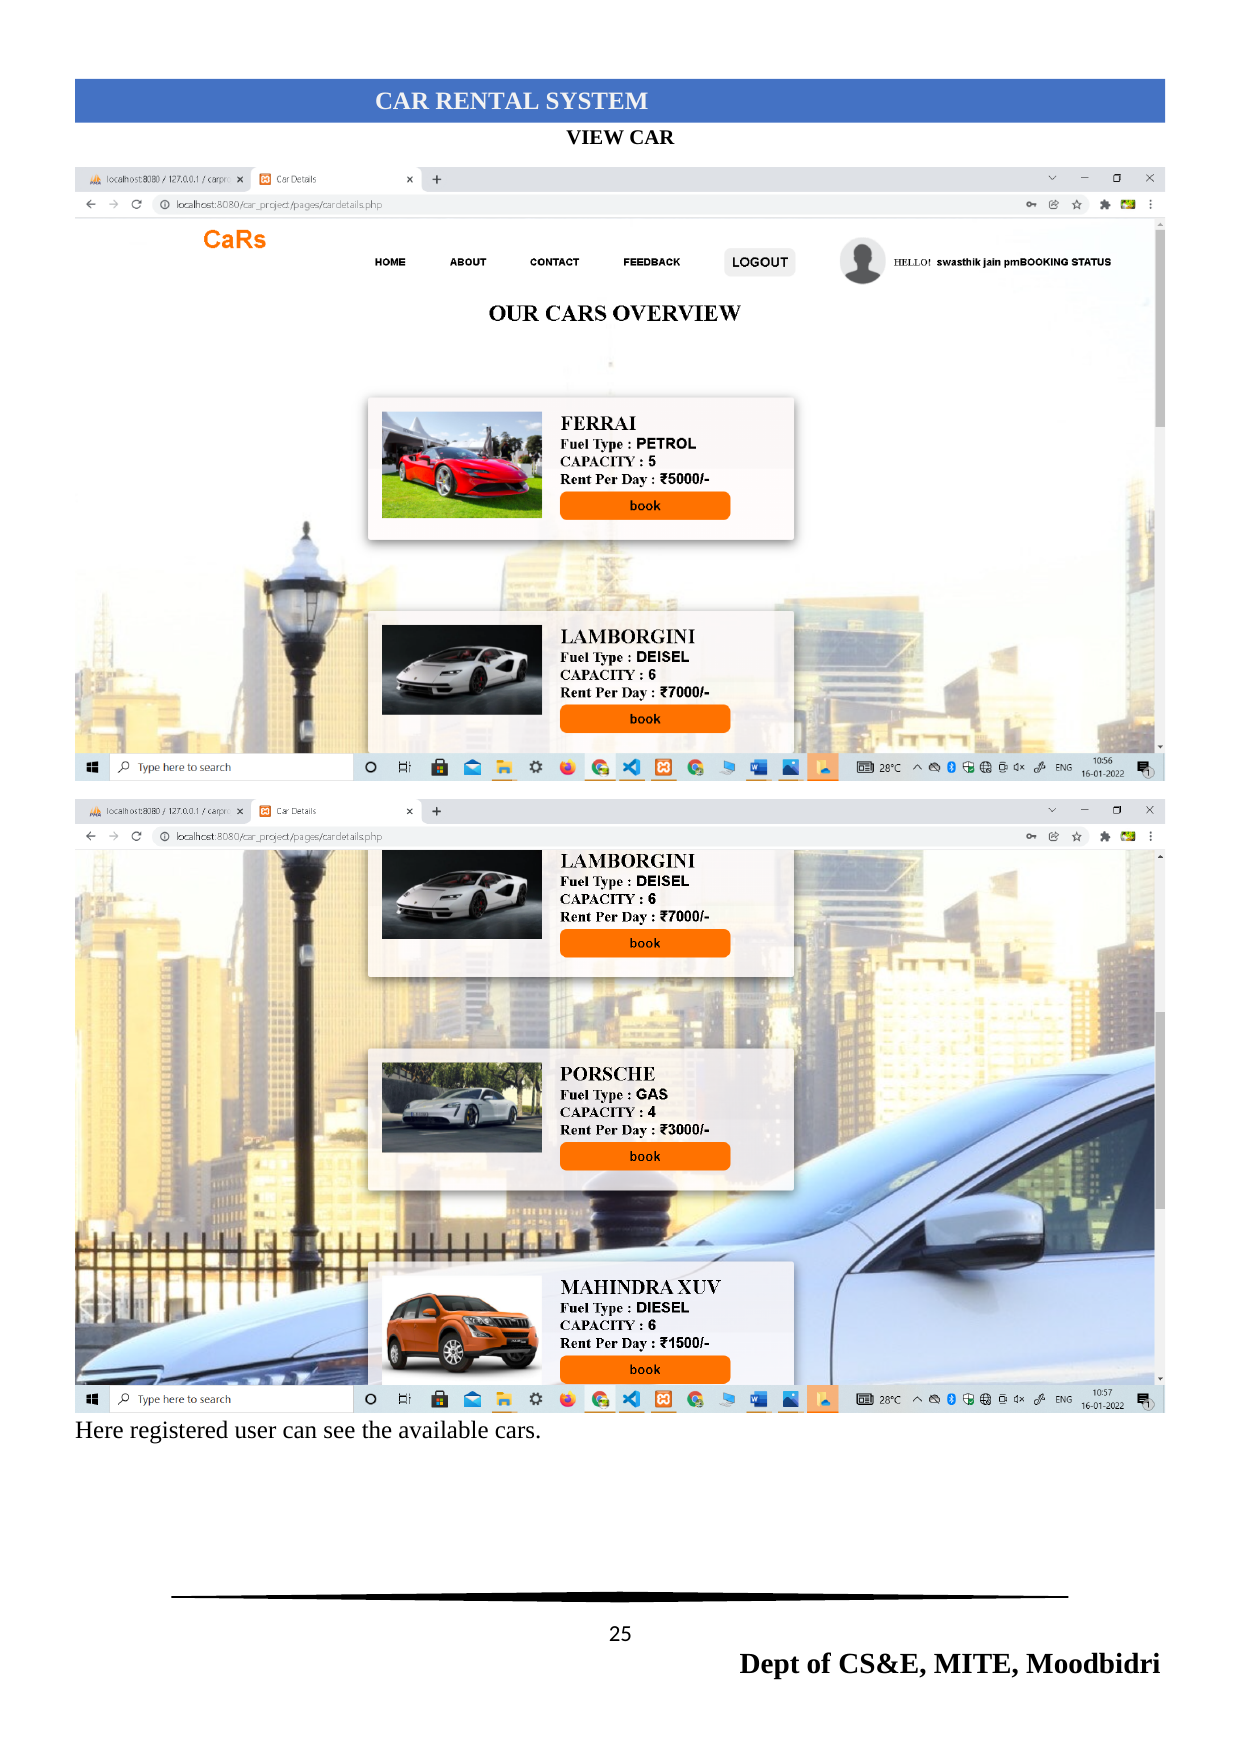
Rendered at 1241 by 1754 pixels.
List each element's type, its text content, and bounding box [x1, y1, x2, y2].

text Here registered user can see the available cars. [75, 1413, 1165, 1443]
picture [75, 167, 1166, 781]
text VIEW CAR [75, 123, 1165, 149]
picture [75, 799, 1166, 1413]
